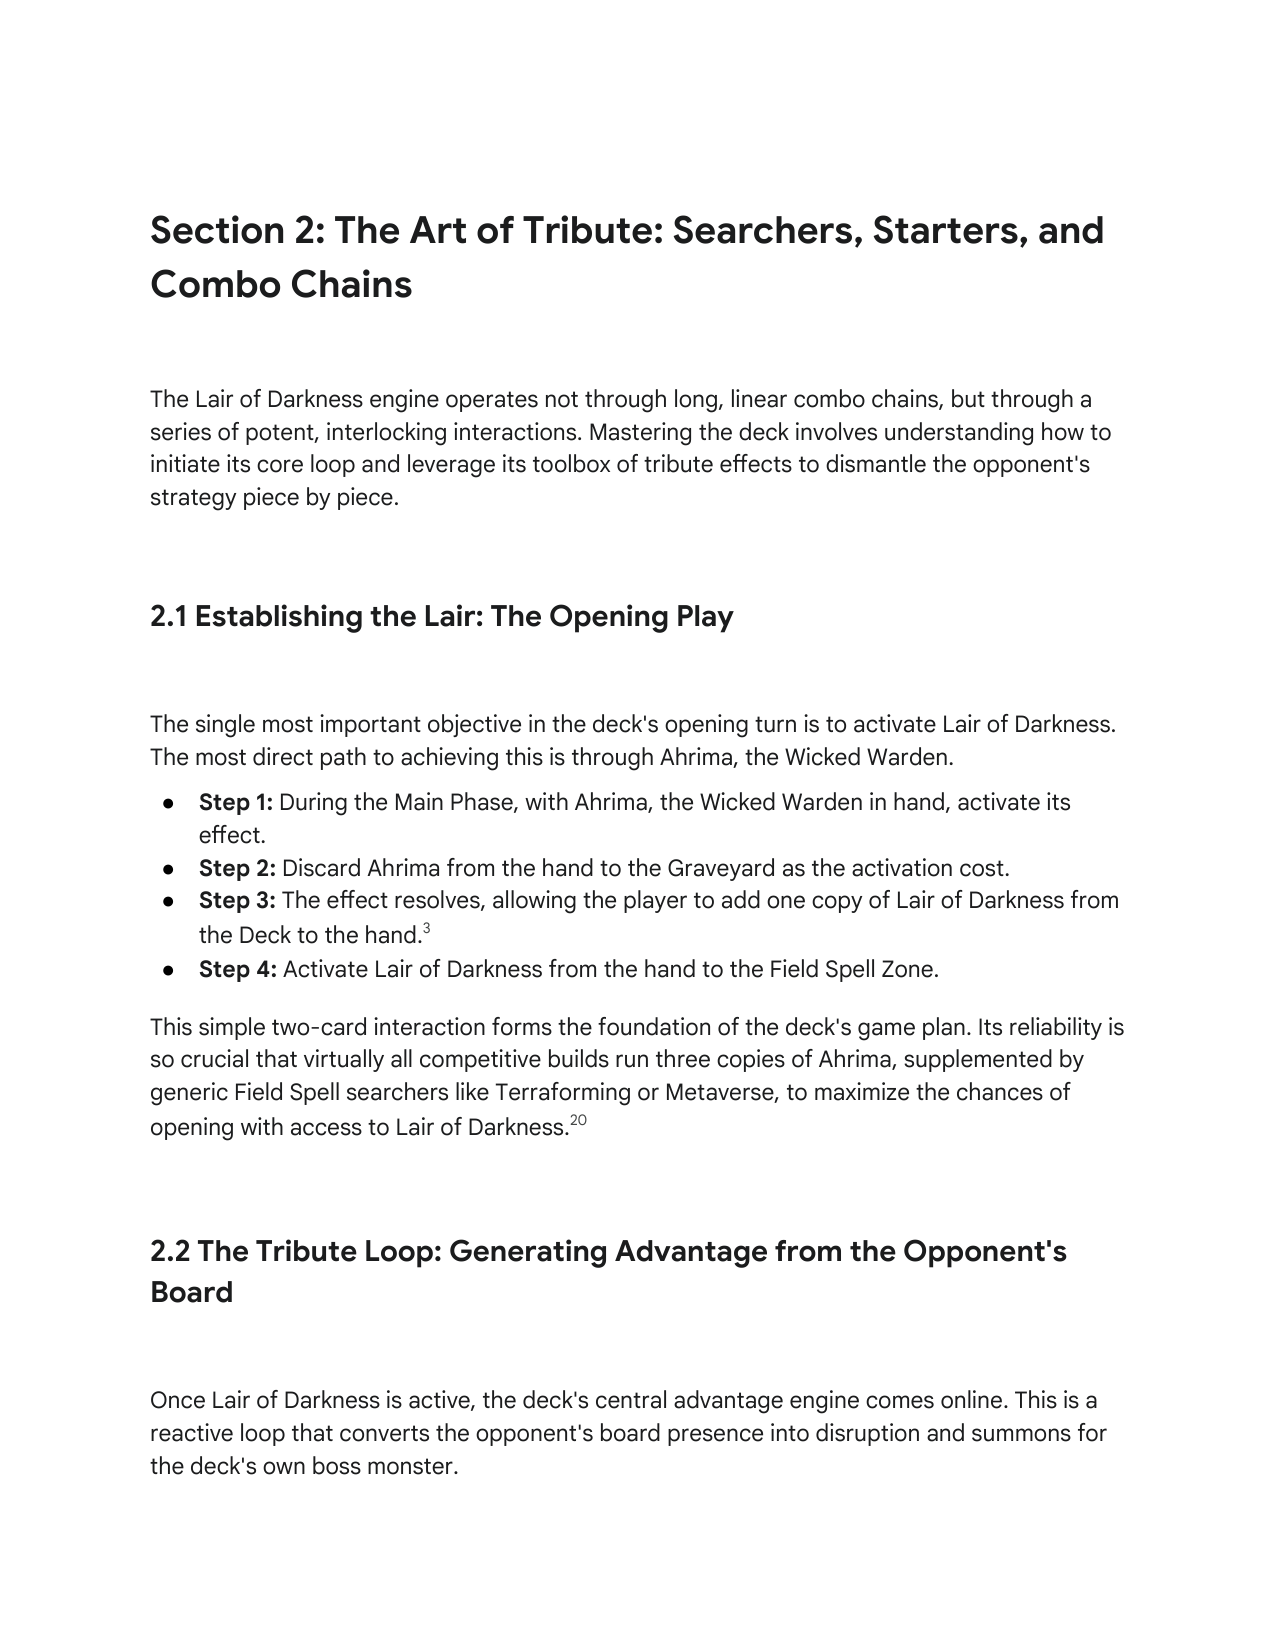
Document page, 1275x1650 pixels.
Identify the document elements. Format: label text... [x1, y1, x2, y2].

subtitle 2.2 The Tribute Loop: Generating Advantage from the Opponent's Board [150, 1233, 1125, 1311]
text This simple two-card interaction forms the foundation of the deck's game plan. Its reliability is so crucial that virtually all competitive builds run three copies of Ahrima, supplemented by generic Field Spell searchers like Terraforming or Metaverse, to maximize the chances of opening with access to Lair of Darkness.20 [150, 1013, 1125, 1143]
text The single most important objective in the deck's opening turn is to activate Lair of Darkness. The most direct path to achieving this is through Ahrima, the Wicked Warden. [150, 710, 1125, 772]
subtitle 2.1 Establishing the Lair: The Opening Play [150, 598, 1125, 635]
list Step 3: The effect resolves, allowing the player to add one copy of Lair of Darkness from the Deck to the hand.3 [161, 886, 1125, 951]
list Step 1: During the Main Phase, with Ahrima, the Wicked Warden in hand, activate its effect. [161, 788, 1125, 850]
text The Lair of Darkness engine operates not through long, linear combo chains, but through a series of potent, interlocking interactions. Mastering the deck involves understanding how to initiate its core loop and leverage its toolbox of tribute effects to dismantle the opponent's strategy piece by piece. [150, 385, 1125, 512]
subtitle Section 2: The Art of Tribute: Searchers, Starters, and Combo Chains [150, 208, 1125, 308]
list Step 4: Activate Lair of Darkness from the hand to the Field Spell Zone. [161, 955, 1125, 984]
list Step 2: Discard Ahrima from the hand to the Graveyard as the activation cost. [161, 854, 1125, 882]
text Once Lair of Darkness is active, the deck's central advantage engine comes online. This is a reactive loop that converts the opponent's board presence into disruption and summons for the deck's own boss monster. [150, 1387, 1125, 1481]
